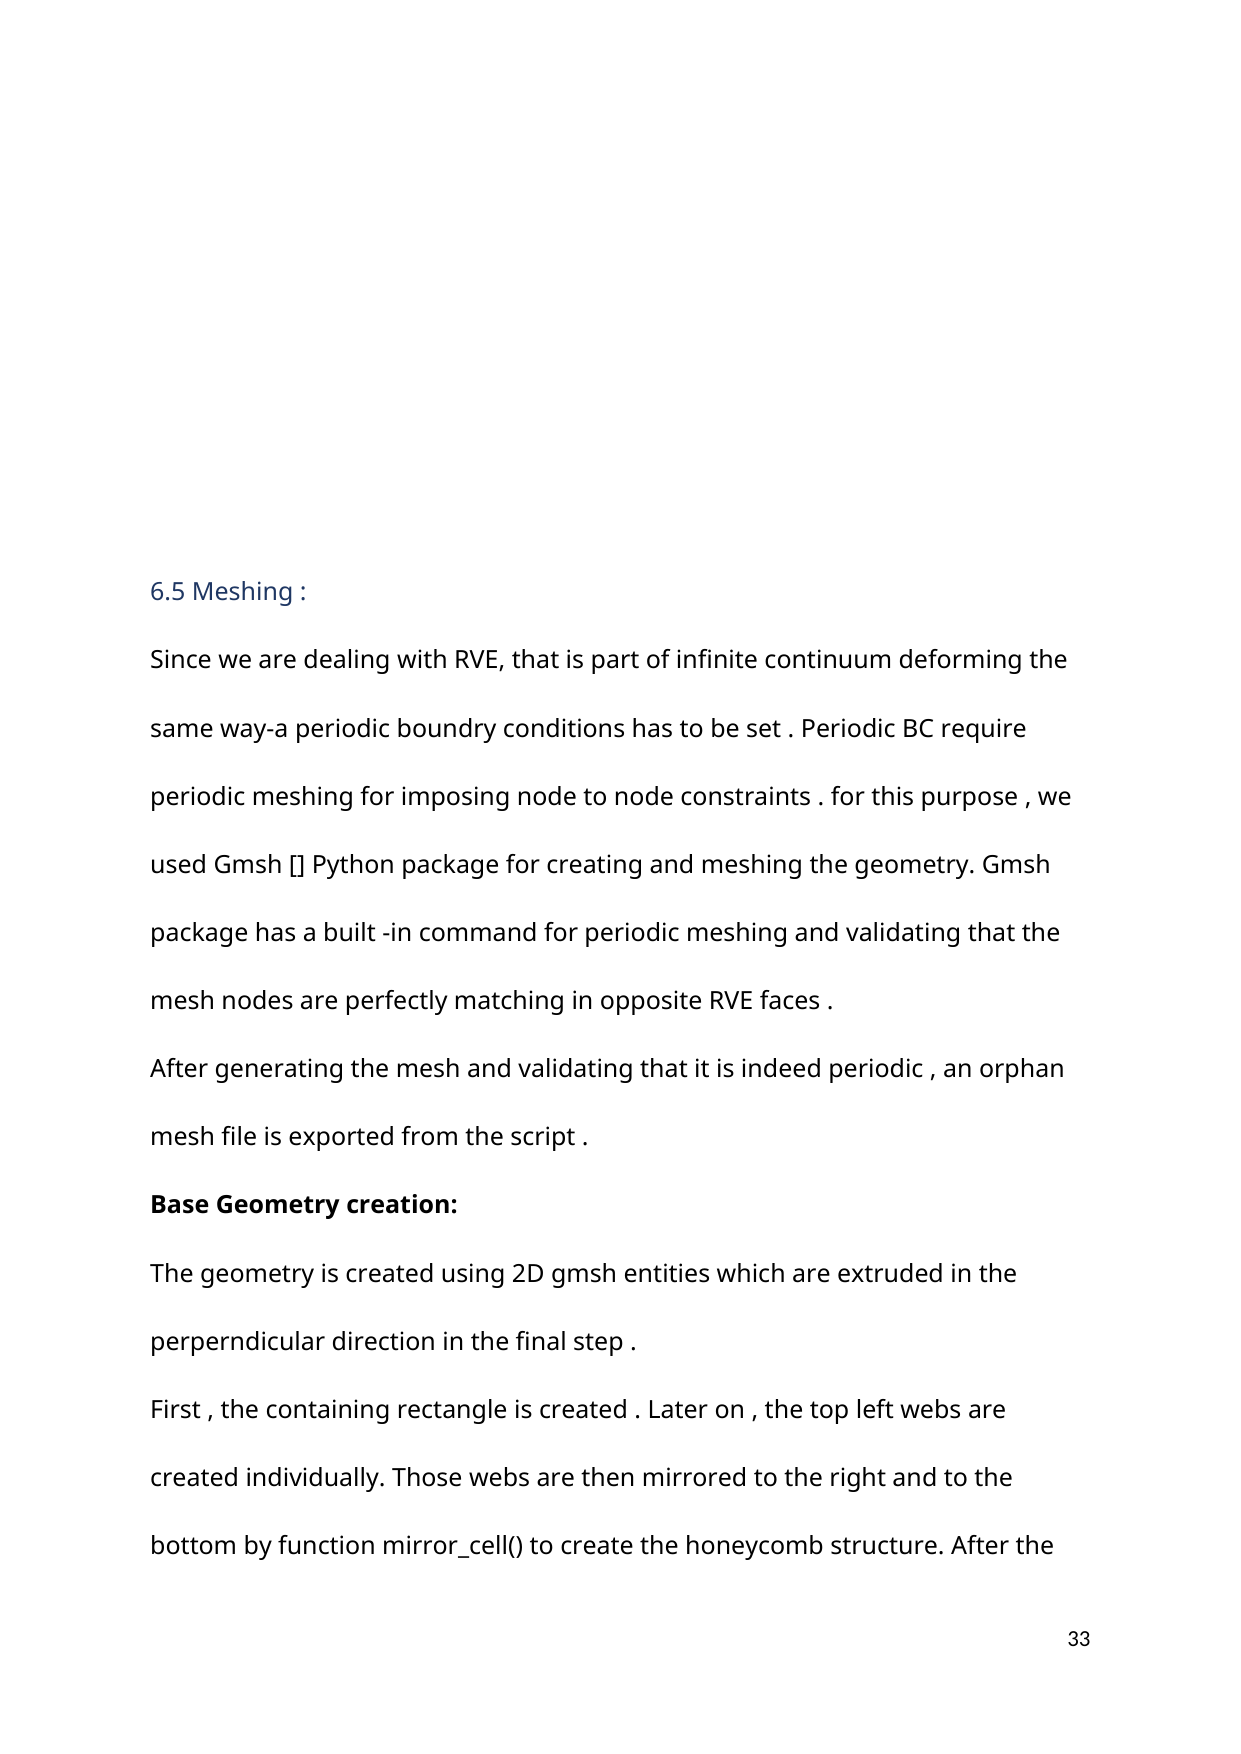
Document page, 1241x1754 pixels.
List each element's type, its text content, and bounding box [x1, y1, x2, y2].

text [150, 642, 1090, 1562]
subtitle 6.5 Meshing : [150, 574, 1090, 608]
